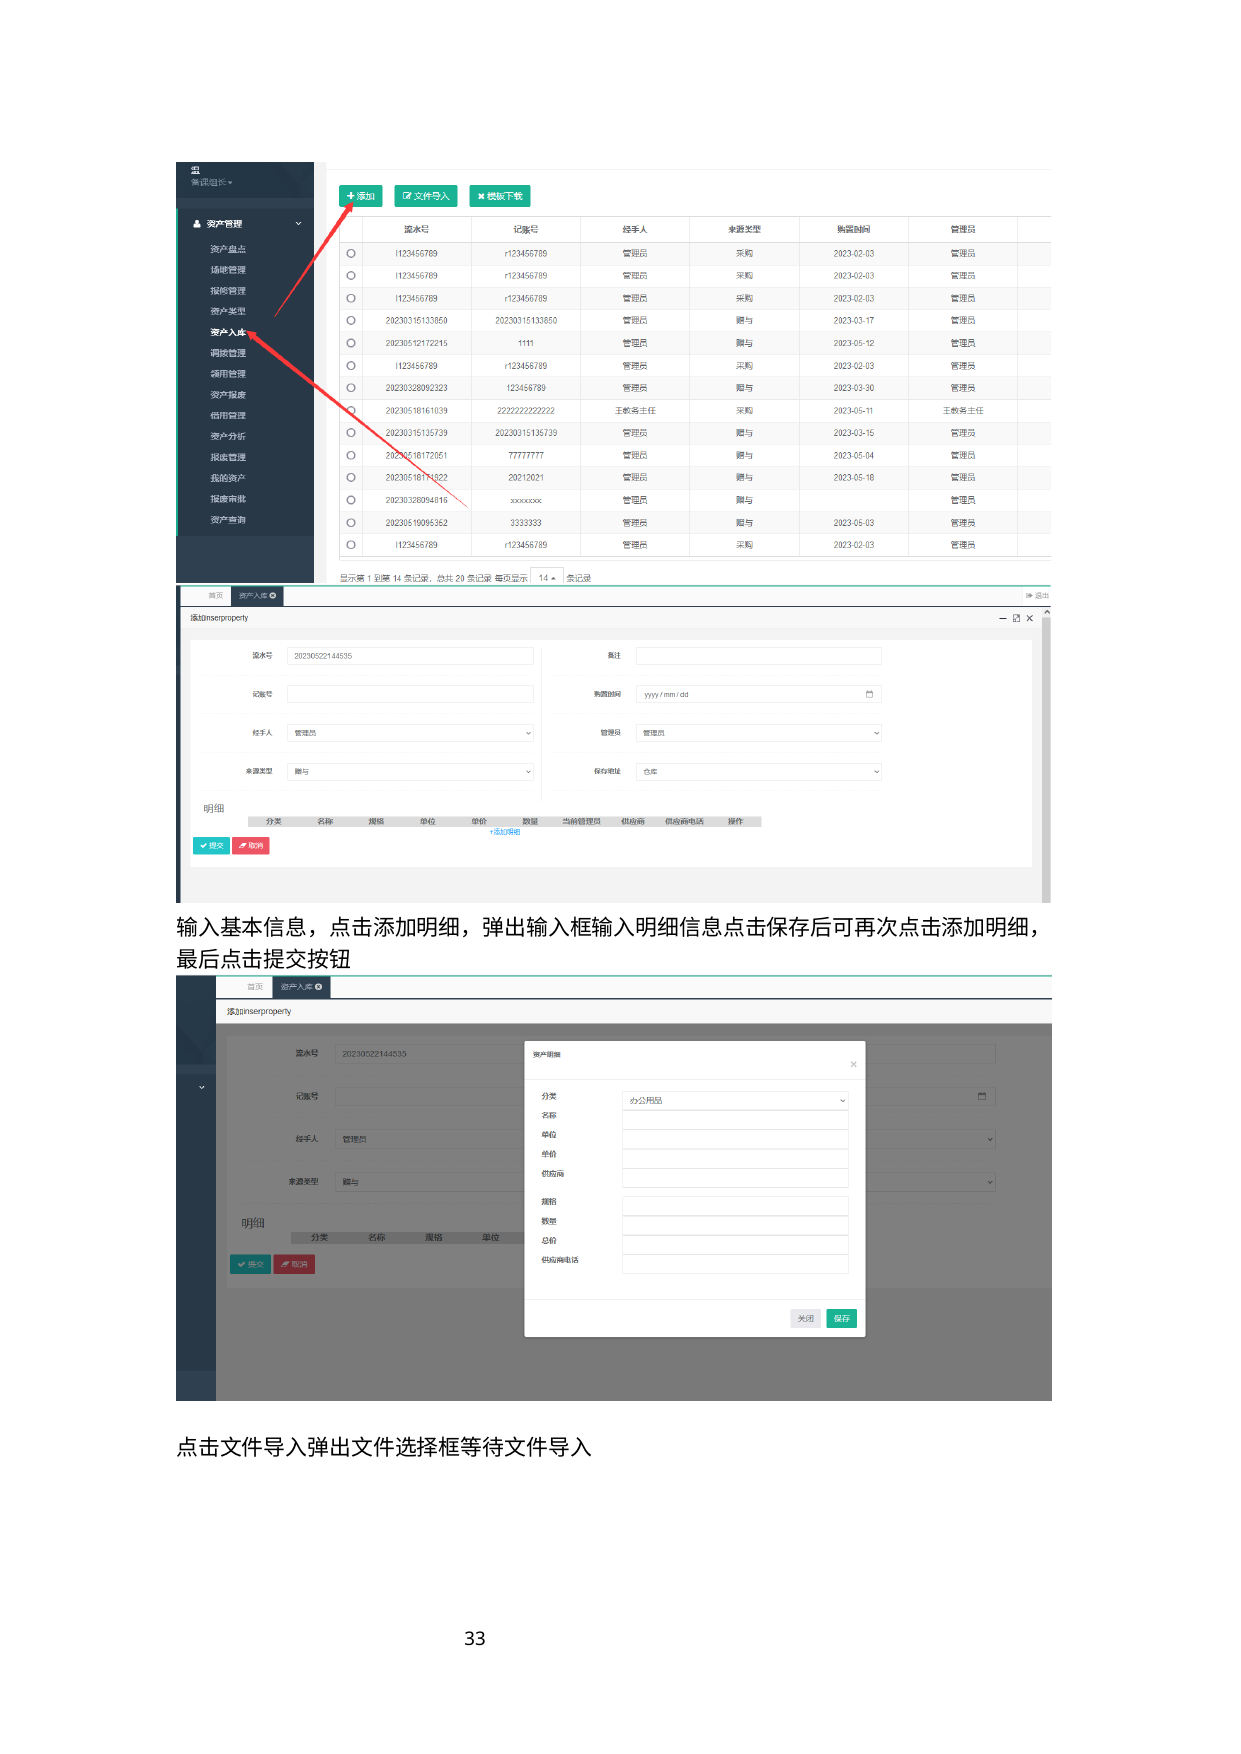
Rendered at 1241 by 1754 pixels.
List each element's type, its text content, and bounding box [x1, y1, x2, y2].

picture [176, 584, 1051, 903]
picture [176, 974, 1052, 1401]
list 点击文件导入弹出文件选择框等待文件导入 [176, 1429, 1053, 1462]
picture [176, 162, 1052, 583]
list 输入基本信息，点击添加明细，弹出输入框输入明细信息点击保存后可再次点击添加明细，最后点击提交按钮 [176, 909, 1053, 974]
